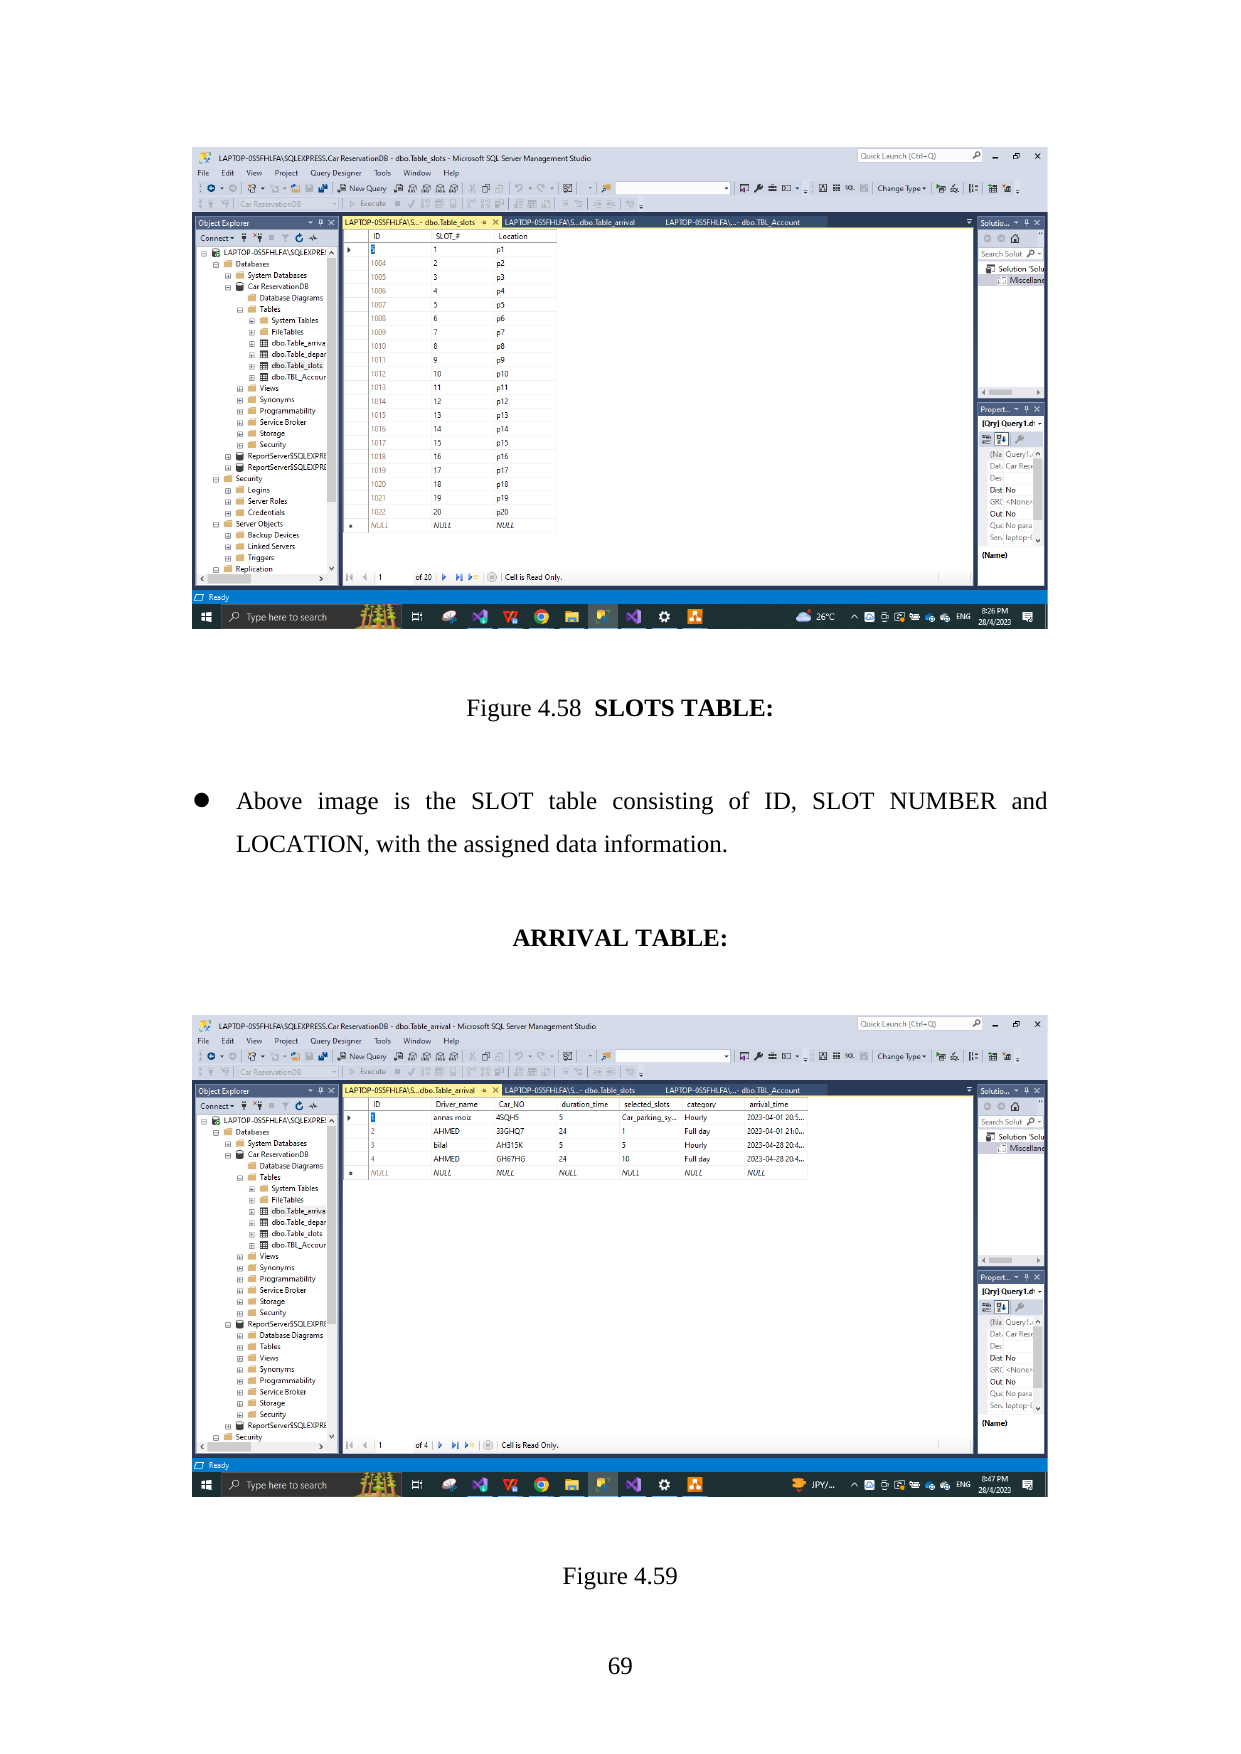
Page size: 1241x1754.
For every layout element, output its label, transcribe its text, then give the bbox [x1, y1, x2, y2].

picture [192, 147, 1048, 629]
list ARRIVAL TABLE: [192, 923, 1048, 951]
list Above image is the SLOT table consisting of ID, SLOT NUMBER and LOCATION, with the assigned data information. [192, 786, 1048, 858]
picture [192, 1015, 1048, 1497]
list Figure 4.59 [192, 1561, 1048, 1590]
list Figure 4.58 SLOTS TABLE: [192, 693, 1048, 722]
